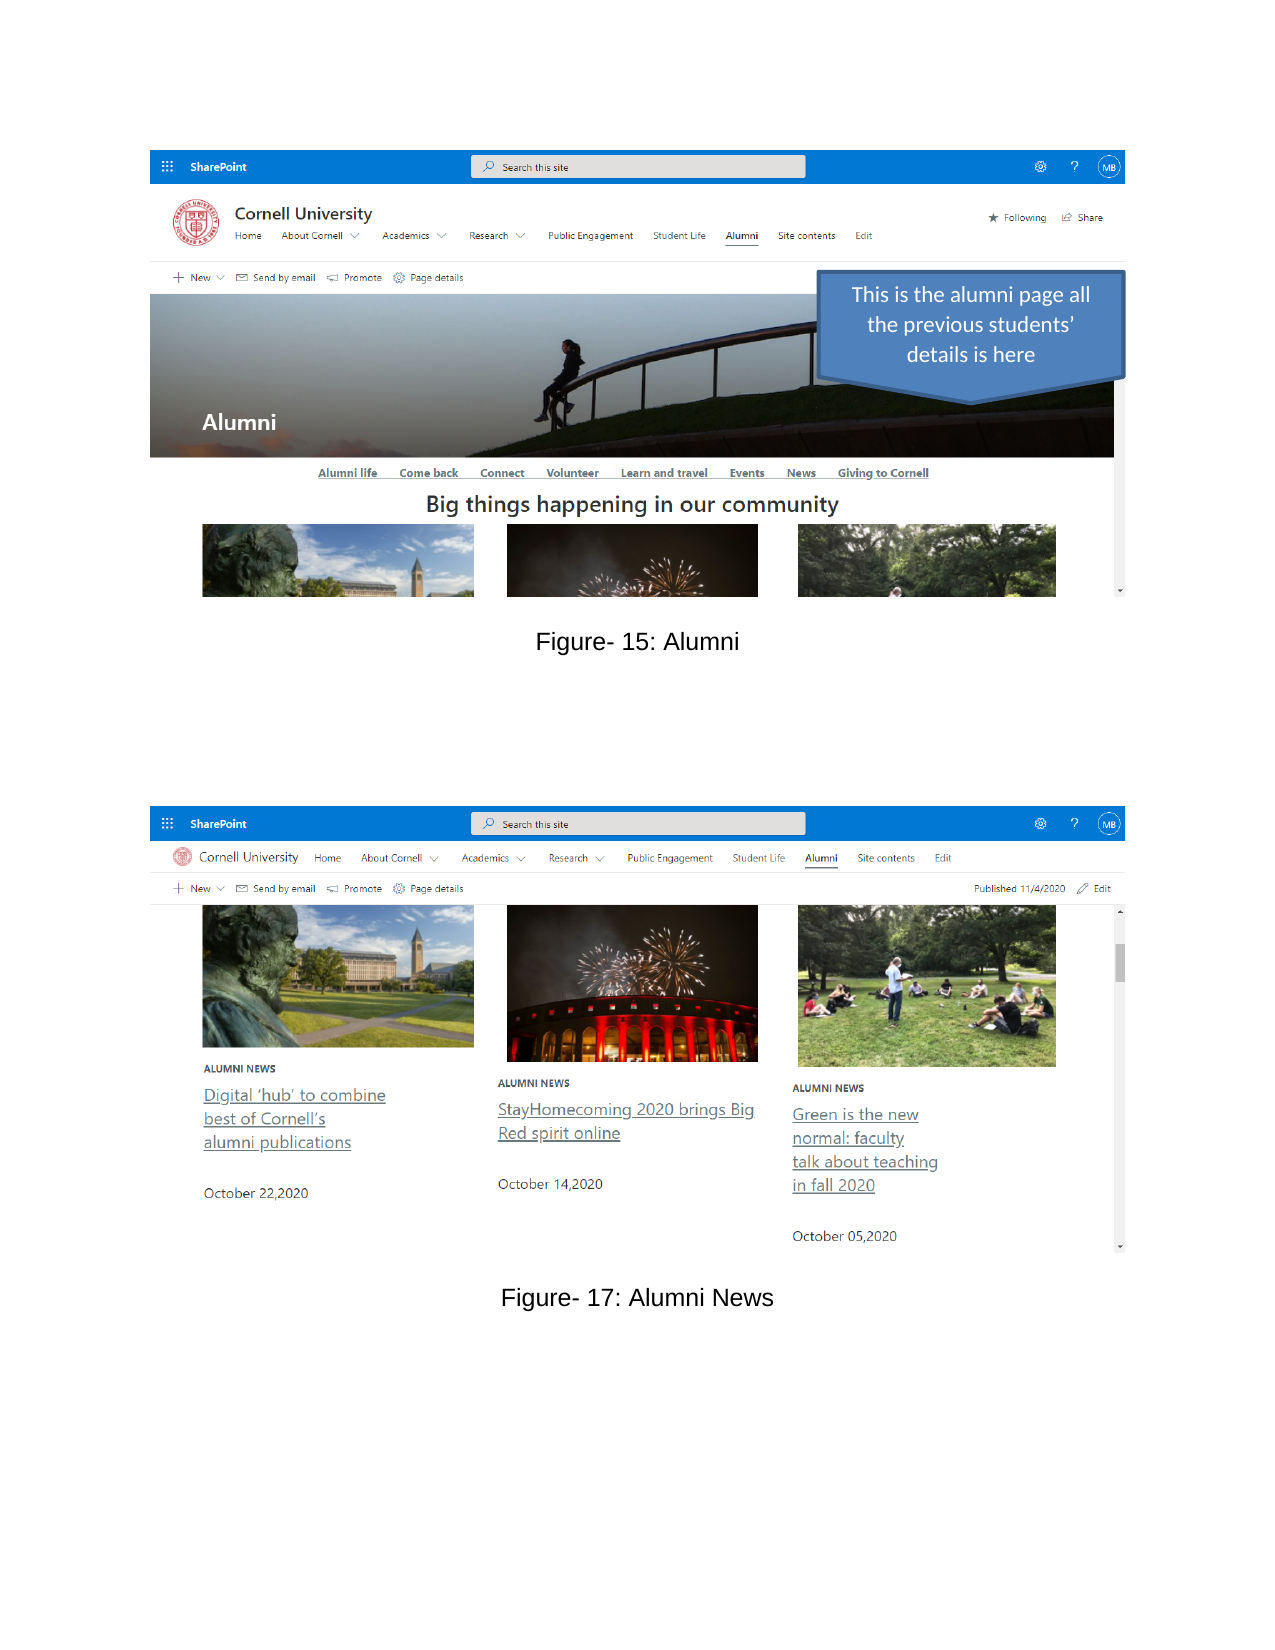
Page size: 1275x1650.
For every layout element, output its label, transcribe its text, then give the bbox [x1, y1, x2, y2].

text Figure- 15: Alumni [150, 627, 1125, 656]
picture [150, 150, 1125, 597]
picture [150, 806, 1125, 1253]
text Figure- 17: Alumni News [150, 1283, 1125, 1312]
